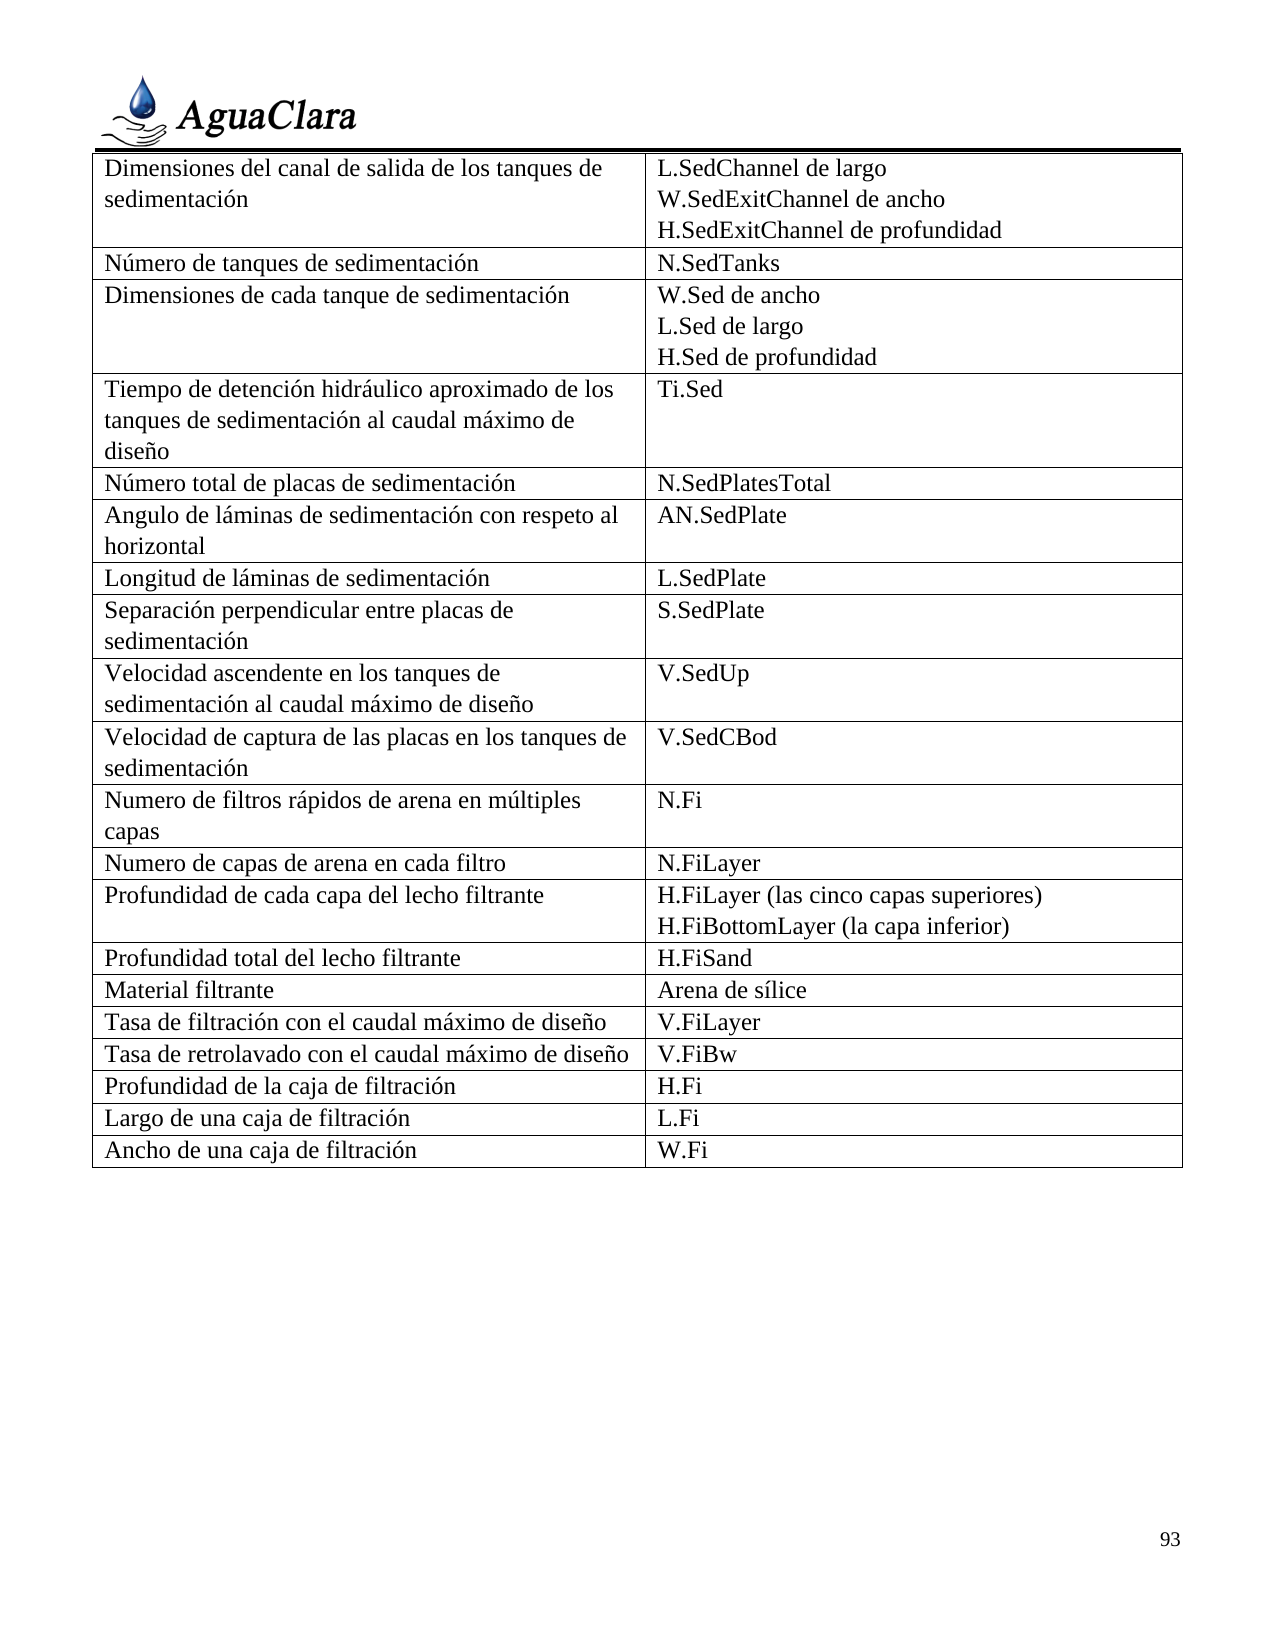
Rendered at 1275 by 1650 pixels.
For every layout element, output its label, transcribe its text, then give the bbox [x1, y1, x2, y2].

table_cell V.FiBw [646, 1039, 1182, 1070]
table_cell N.FiLayer [646, 848, 1182, 879]
table_cell Tasa de filtración con el caudal máximo de diseño [93, 1007, 645, 1038]
table_cell W.Sed de ancho L.Sed de largo H.Sed de profundidad [646, 280, 1182, 373]
table_cell Arena de sílice [646, 975, 1182, 1006]
table_cell H.Fi [646, 1071, 1182, 1102]
table_cell W.Fi [646, 1136, 1182, 1167]
table_cell Numero de capas de arena en cada filtro [93, 848, 645, 879]
table_cell Angulo de láminas de sedimentación con respeto al horizontal [93, 500, 645, 562]
table_cell AN.SedPlate [646, 500, 1182, 562]
table_cell Profundidad total del lecho filtrante [93, 943, 645, 974]
table_cell Ti.Sed [646, 374, 1182, 467]
table_cell Numero de filtros rápidos de arena en múltiples capas [93, 785, 645, 847]
table_cell N.Fi [646, 785, 1182, 847]
table_cell Velocidad de captura de las placas en los tanques de sedimentación [93, 722, 645, 784]
table_cell V.SedCBod [646, 722, 1182, 784]
table_cell Número de tanques de sedimentación [93, 248, 645, 279]
table_cell V.SedUp [646, 659, 1182, 721]
table_cell Separación perpendicular entre placas de sedimentación [93, 595, 645, 657]
table_cell Profundidad de cada capa del lecho filtrante [93, 880, 645, 942]
table_cell Material filtrante [93, 975, 645, 1006]
table_cell N.SedPlatesTotal [646, 468, 1182, 499]
table_cell Número total de placas de sedimentación [93, 468, 645, 499]
table_cell Tiempo de detención hidráulico aproximado de los tanques de sedimentación al caudal máximo de diseño [93, 374, 645, 467]
table_cell N.SedTanks [646, 248, 1182, 279]
table_cell L.Fi [646, 1104, 1182, 1134]
table_cell Profundidad de la caja de filtración [93, 1071, 645, 1102]
table_cell Largo de una caja de filtración [93, 1104, 645, 1134]
table_cell L.SedPlate [646, 563, 1182, 594]
table_cell Tasa de retrolavado con el caudal máximo de diseño [93, 1039, 645, 1070]
table_cell V.FiLayer [646, 1007, 1182, 1038]
table_cell L.SedChannel de largo W.SedExitChannel de ancho H.SedExitChannel de profundidad [646, 154, 1182, 247]
table_cell Velocidad ascendente en los tanques de sedimentación al caudal máximo de diseño [93, 659, 645, 721]
table_cell Dimensiones de cada tanque de sedimentación [93, 280, 645, 373]
table_cell Ancho de una caja de filtración [93, 1136, 645, 1167]
table_cell Dimensiones del canal de salida de los tanques de sedimentación [93, 154, 645, 247]
table_cell S.SedPlate [646, 595, 1182, 657]
table_cell H.FiSand [646, 943, 1182, 974]
picture [94, 75, 373, 148]
table_cell Longitud de láminas de sedimentación [93, 563, 645, 594]
table_cell H.FiLayer (las cinco capas superiores) H.FiBottomLayer (la capa inferior) [646, 880, 1182, 942]
